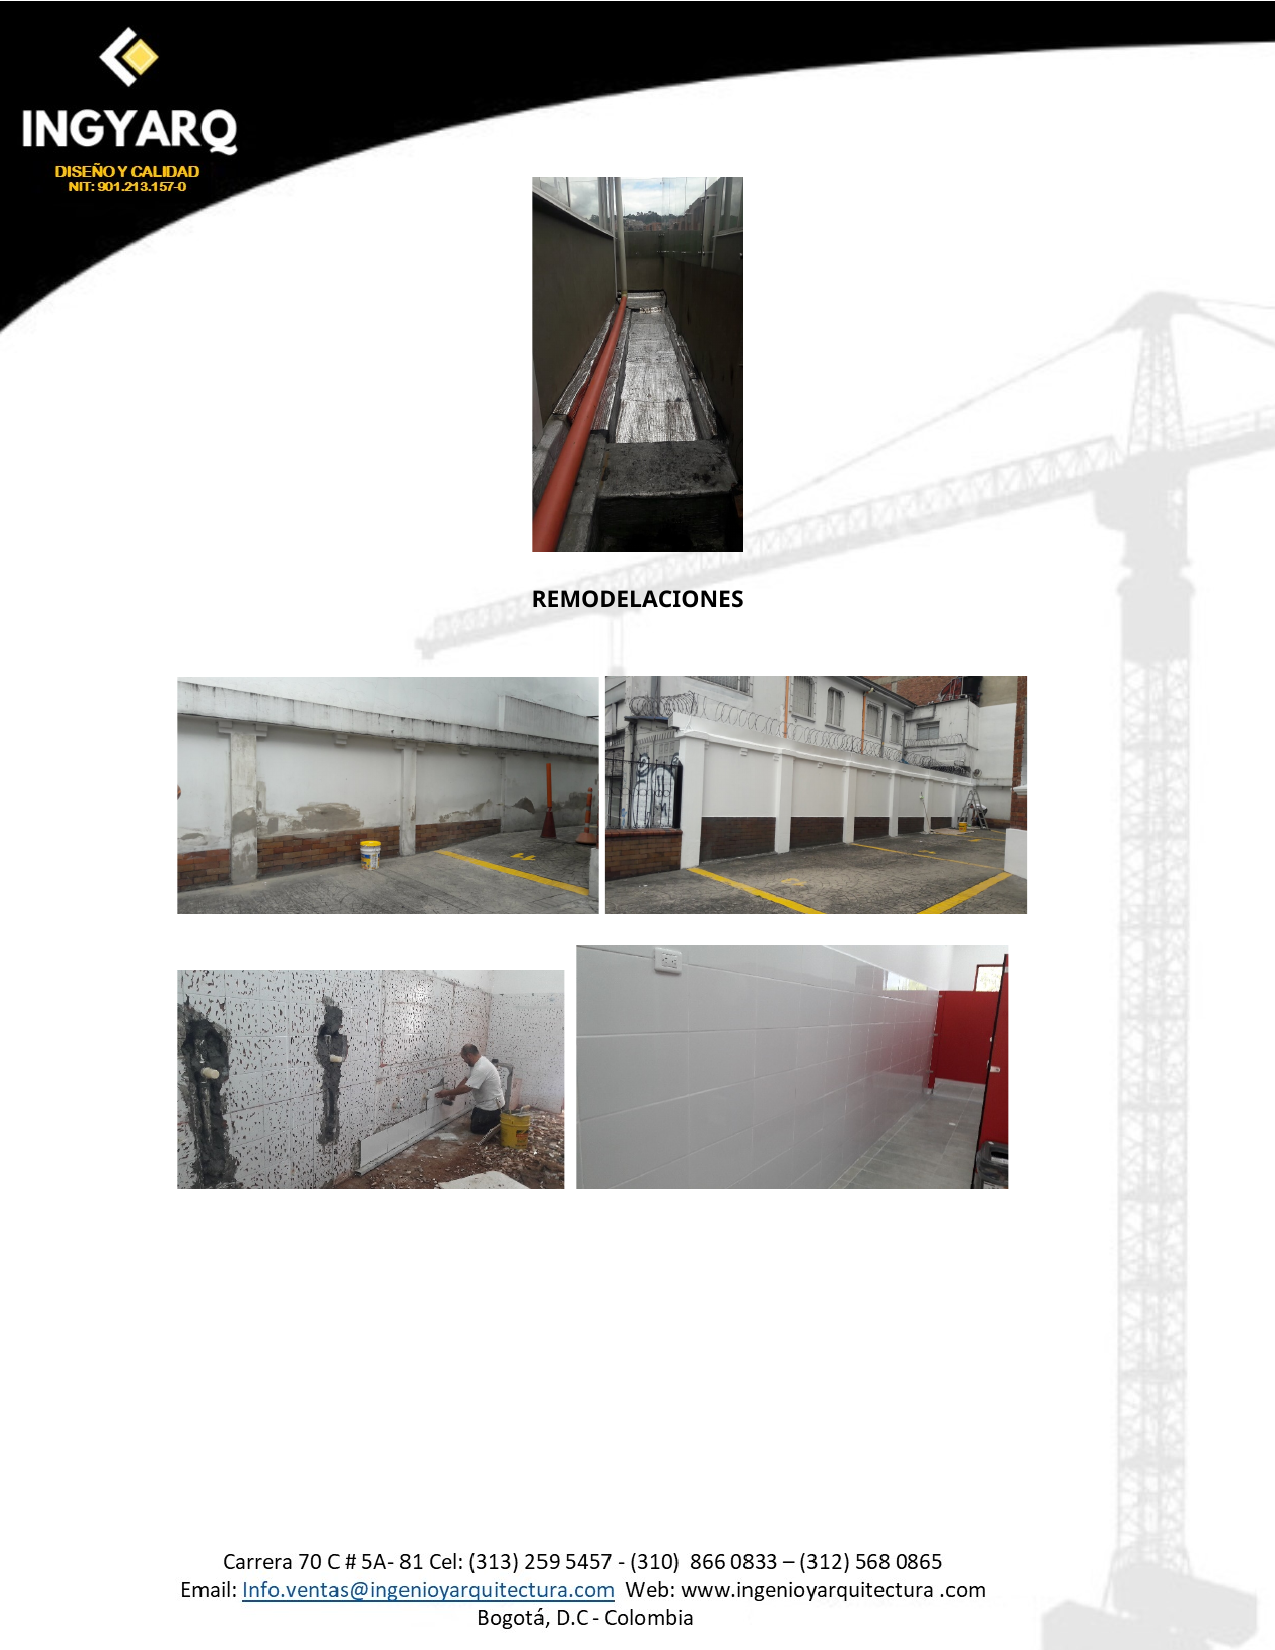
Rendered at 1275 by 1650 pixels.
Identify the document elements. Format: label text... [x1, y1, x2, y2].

picture [0, 1, 1275, 1650]
text REMODELACIONES [177, 583, 1098, 614]
